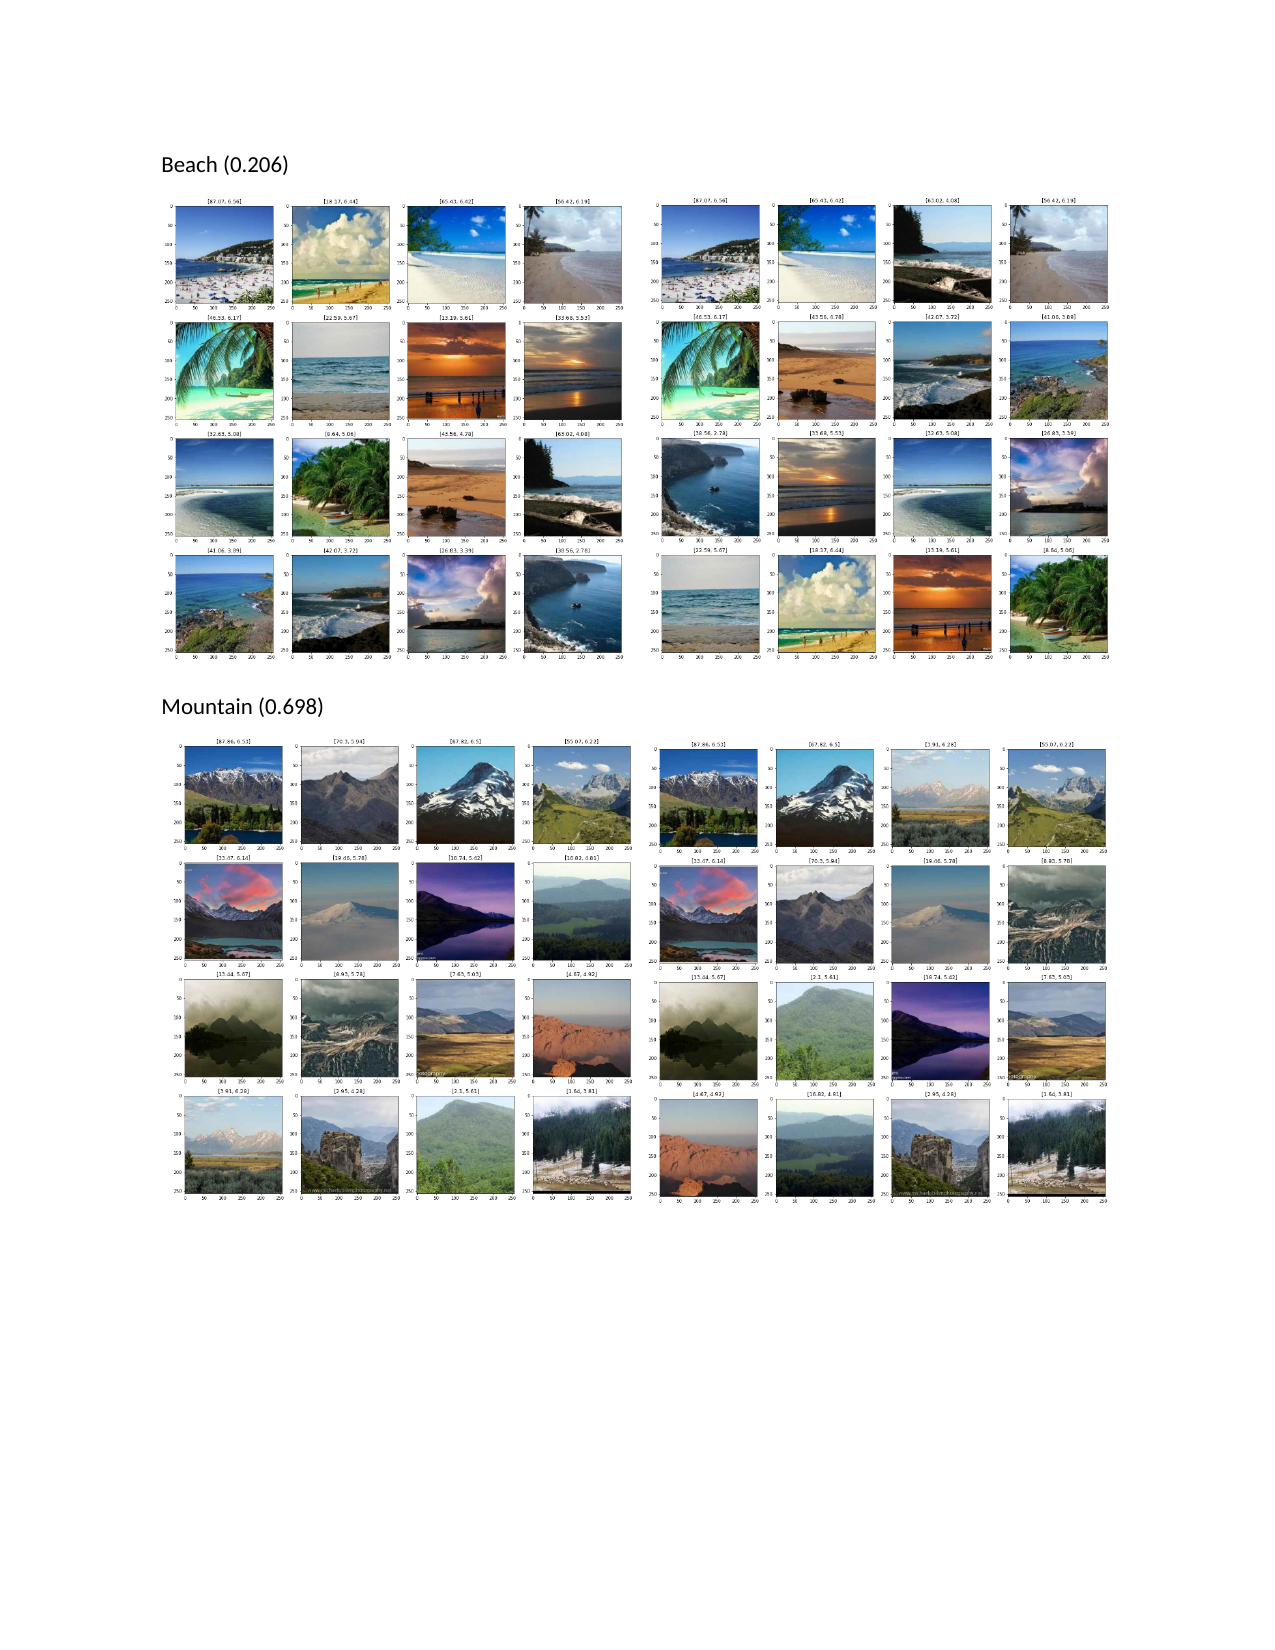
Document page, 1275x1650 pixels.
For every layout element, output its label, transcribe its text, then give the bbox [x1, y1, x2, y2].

table_cell Beach (0.206) [150, 150, 637, 664]
picture [642, 737, 1112, 1208]
picture [644, 194, 1114, 664]
picture [167, 735, 637, 1205]
picture [158, 194, 628, 664]
table_cell [638, 664, 1125, 1207]
table_cell Mountain (0.698) [150, 664, 637, 1207]
table_cell [638, 150, 1125, 664]
